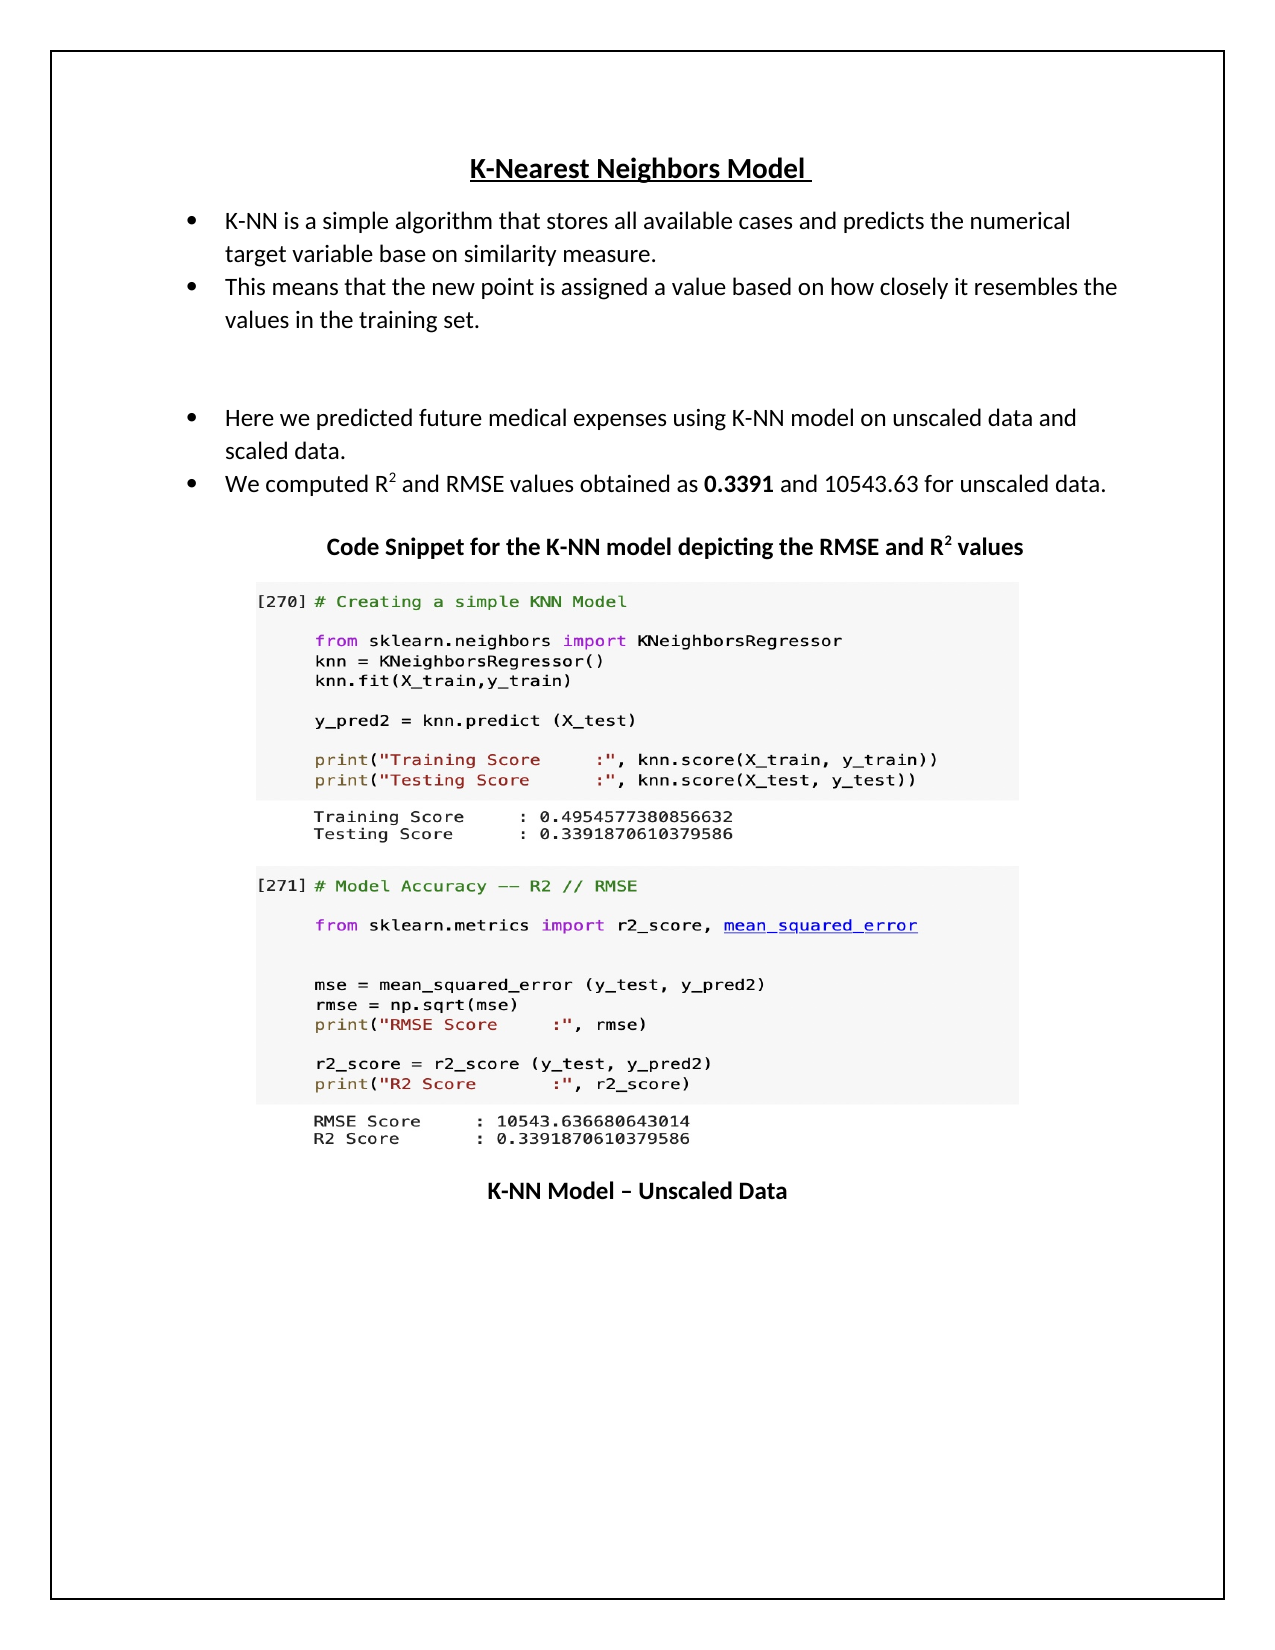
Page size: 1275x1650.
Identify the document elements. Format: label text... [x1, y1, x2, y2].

text K-Nearest Neighbors Model [150, 150, 1125, 186]
list This means that the new point is assigned a value based on how closely it resembles the values in the training set. [187, 271, 1125, 334]
picture [256, 581, 1019, 1157]
list Code Snippet for the K-NN model depicting the RMSE and R2 values [225, 532, 1125, 562]
text K-NN Model – Unscaled Data [150, 1175, 1125, 1206]
list K-NN is a simple algorithm that stores all available cases and predicts the numerical target variable base on similarity measure. [187, 205, 1125, 268]
list We computed R2 and RMSE values obtained as 0.3391 and 10543.63 for unscaled data. [187, 468, 1125, 499]
list Here we predicted future medical expenses using K-NN model on unscaled data and scaled data. [187, 403, 1125, 466]
